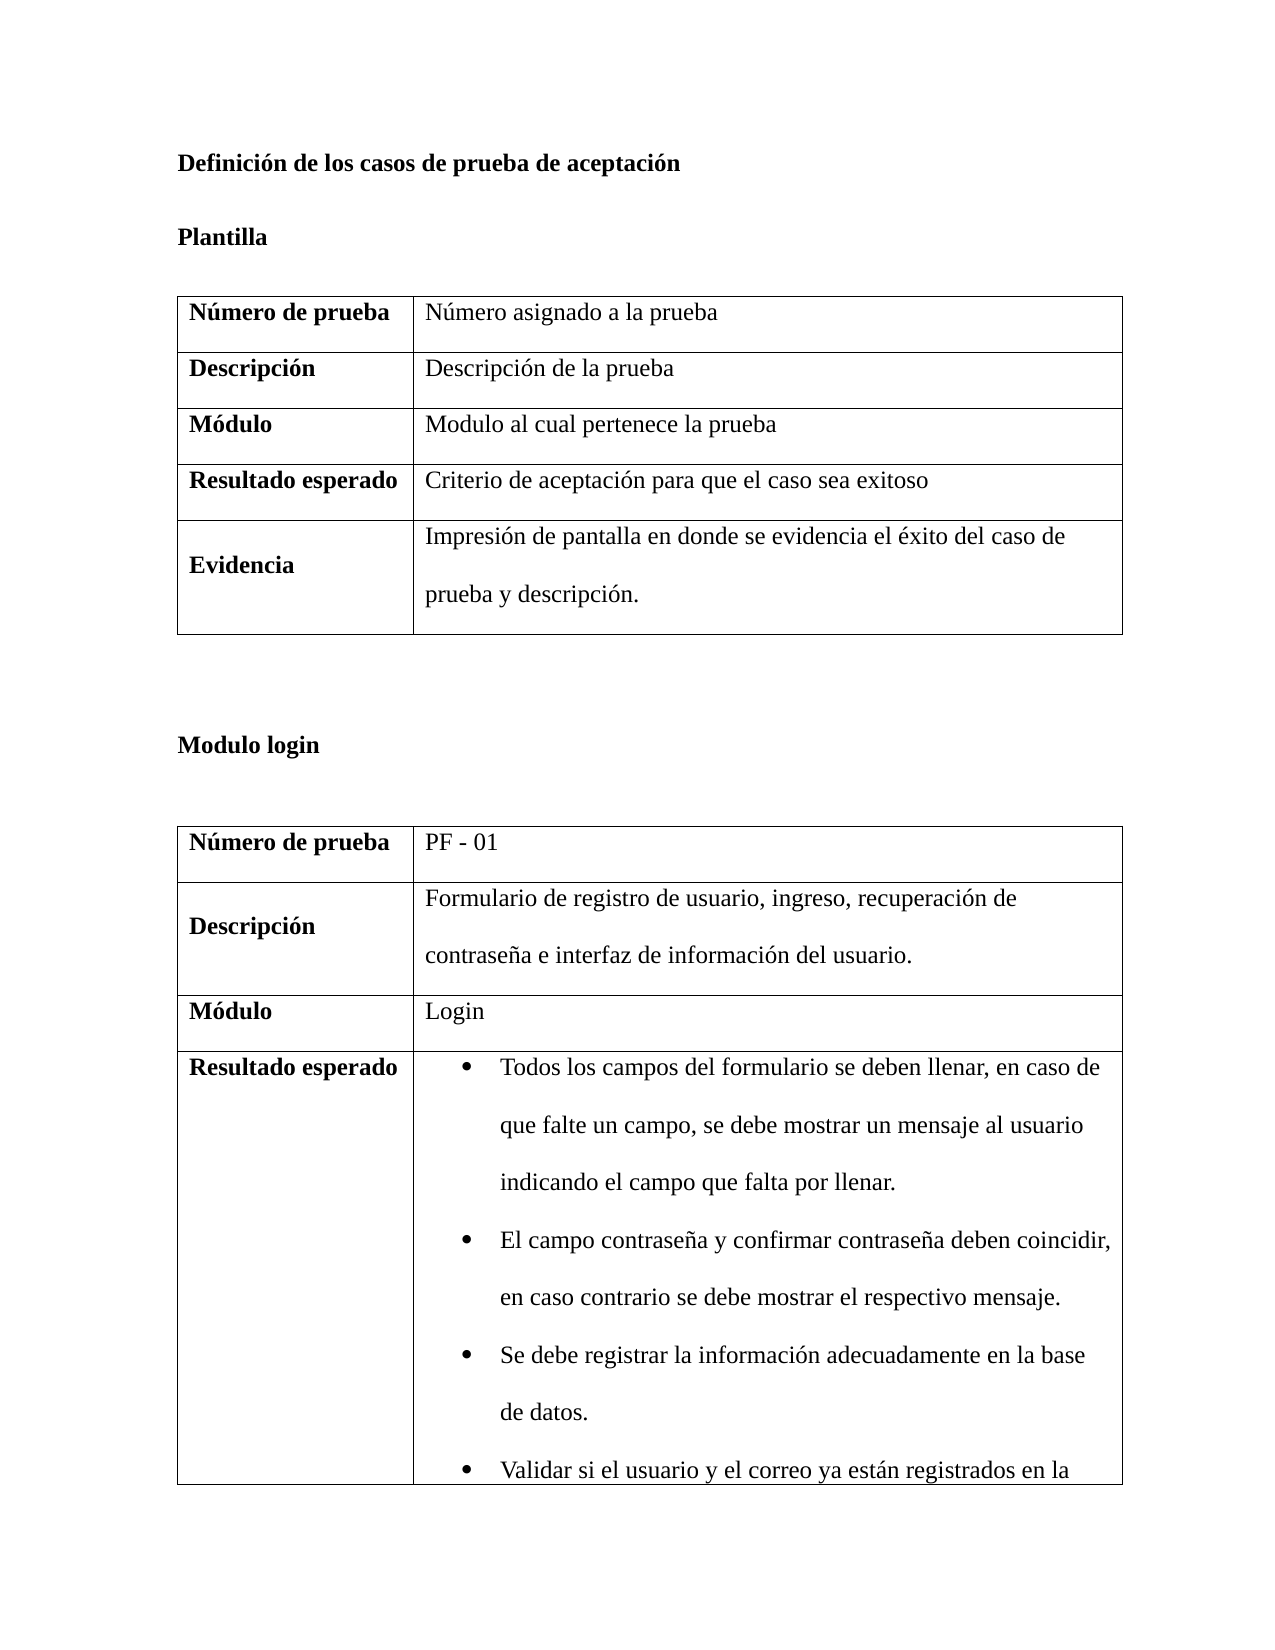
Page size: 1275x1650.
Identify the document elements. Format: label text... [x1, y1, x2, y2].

table_header Número asignado a la prueba [414, 297, 1122, 352]
table_cell Modulo al cual pertenece la prueba [414, 409, 1122, 464]
text Plantilla [177, 222, 1098, 251]
table_cell Login [414, 996, 1122, 1051]
table_cell Descripción de la prueba [414, 353, 1122, 408]
table_cell Descripción [178, 353, 413, 408]
table_header Número de prueba [178, 827, 413, 882]
table_cell Impresión de pantalla en donde se evidencia el éxito del caso de prueba y descripción. [414, 521, 1122, 634]
table_header Número de prueba [178, 297, 413, 352]
text Modulo login [177, 730, 1098, 759]
table_cell Módulo [178, 409, 413, 464]
table_header PF - 01 [414, 827, 1122, 882]
table_cell Módulo [178, 996, 413, 1051]
table_cell Evidencia [178, 521, 413, 634]
table_cell Criterio de aceptación para que el caso sea exitoso [414, 465, 1122, 520]
table_cell Descripción [178, 883, 413, 995]
table_cell Resultado esperado [178, 1052, 413, 1483]
text Definición de los casos de prueba de aceptación [177, 148, 1098, 176]
table_cell Resultado esperado [178, 465, 413, 520]
table_cell Formulario de registro de usuario, ingreso, recuperación de contraseña e interfaz de información del usuario. [414, 883, 1122, 995]
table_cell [414, 1052, 1122, 1483]
